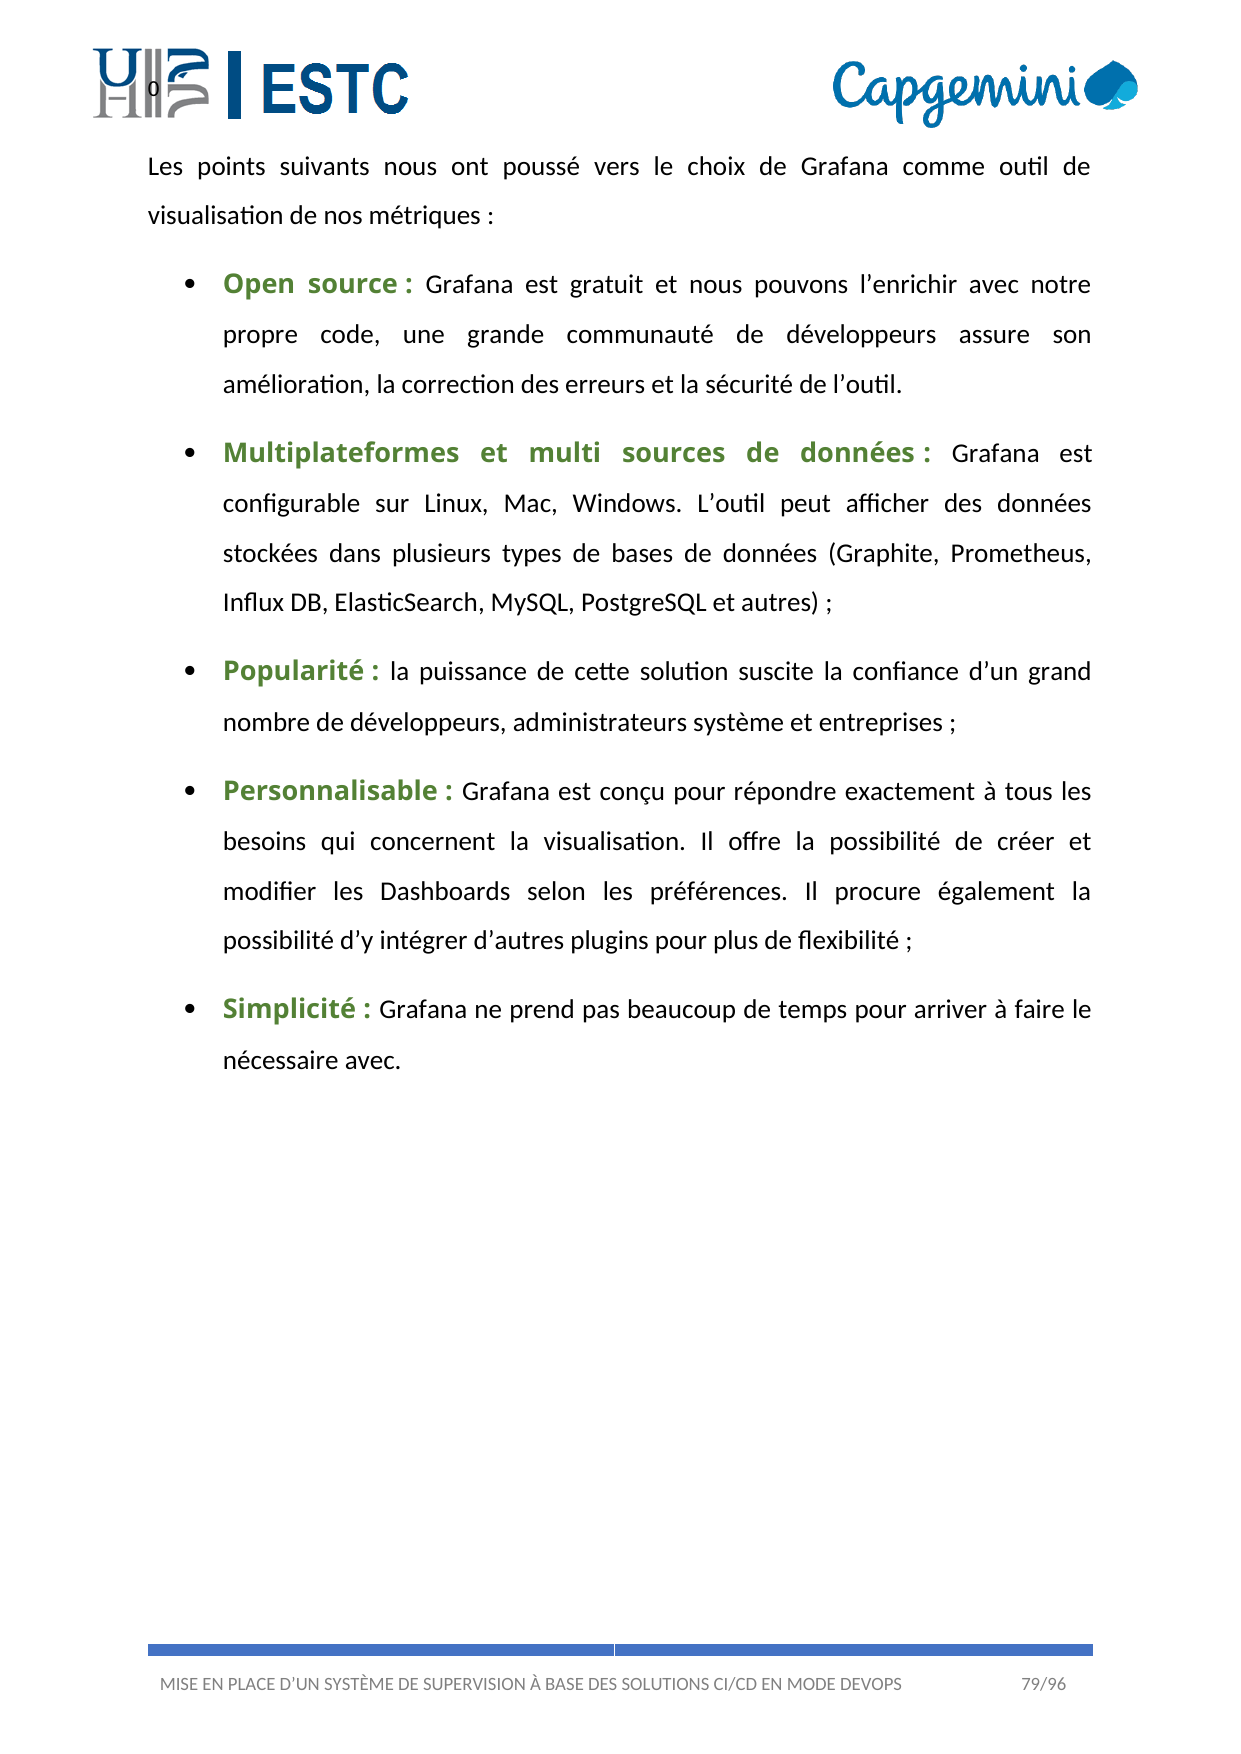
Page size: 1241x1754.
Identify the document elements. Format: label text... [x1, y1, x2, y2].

text Les points suivants nous ont poussé vers le choix de Grafana comme outil de visualisation de nos métriques : [148, 149, 1093, 231]
list Multiplateformes et multi sources de données : Grafana est configurable sur Linux, Mac, Windows. L’outil peut afficher des données stockées dans plusieurs types de bases de données (Graphite, Prometheus, Influx DB, ElasticSearch, MySQL, PostgreSQL et autres) ; [185, 433, 1093, 618]
picture [87, 40, 418, 136]
list Personnalisable : Grafana est conçu pour répondre exactement à tous les besoins qui concernent la visualisation. Il offre la possibilité de créer et modifier les Dashboards selon les préférences. Il procure également la possibilité d’y intégrer d’autres plugins pour plus de flexibilité ; [185, 771, 1093, 956]
list Simplicité : Grafana ne prend pas beaucoup de temps pour arriver à faire le nécessaire avec. [185, 989, 1093, 1076]
picture [833, 60, 1139, 128]
list Open source : Grafana est gratuit et nous pouvons l’enrichir avec notre propre code, une grande communauté de développeurs assure son amélioration, la correction des erreurs et la sécurité de l’outil. [185, 264, 1093, 400]
list Popularité : la puissance de cette solution suscite la confiance d’un grand nombre de développeurs, administrateurs système et entreprises ; [185, 652, 1093, 738]
